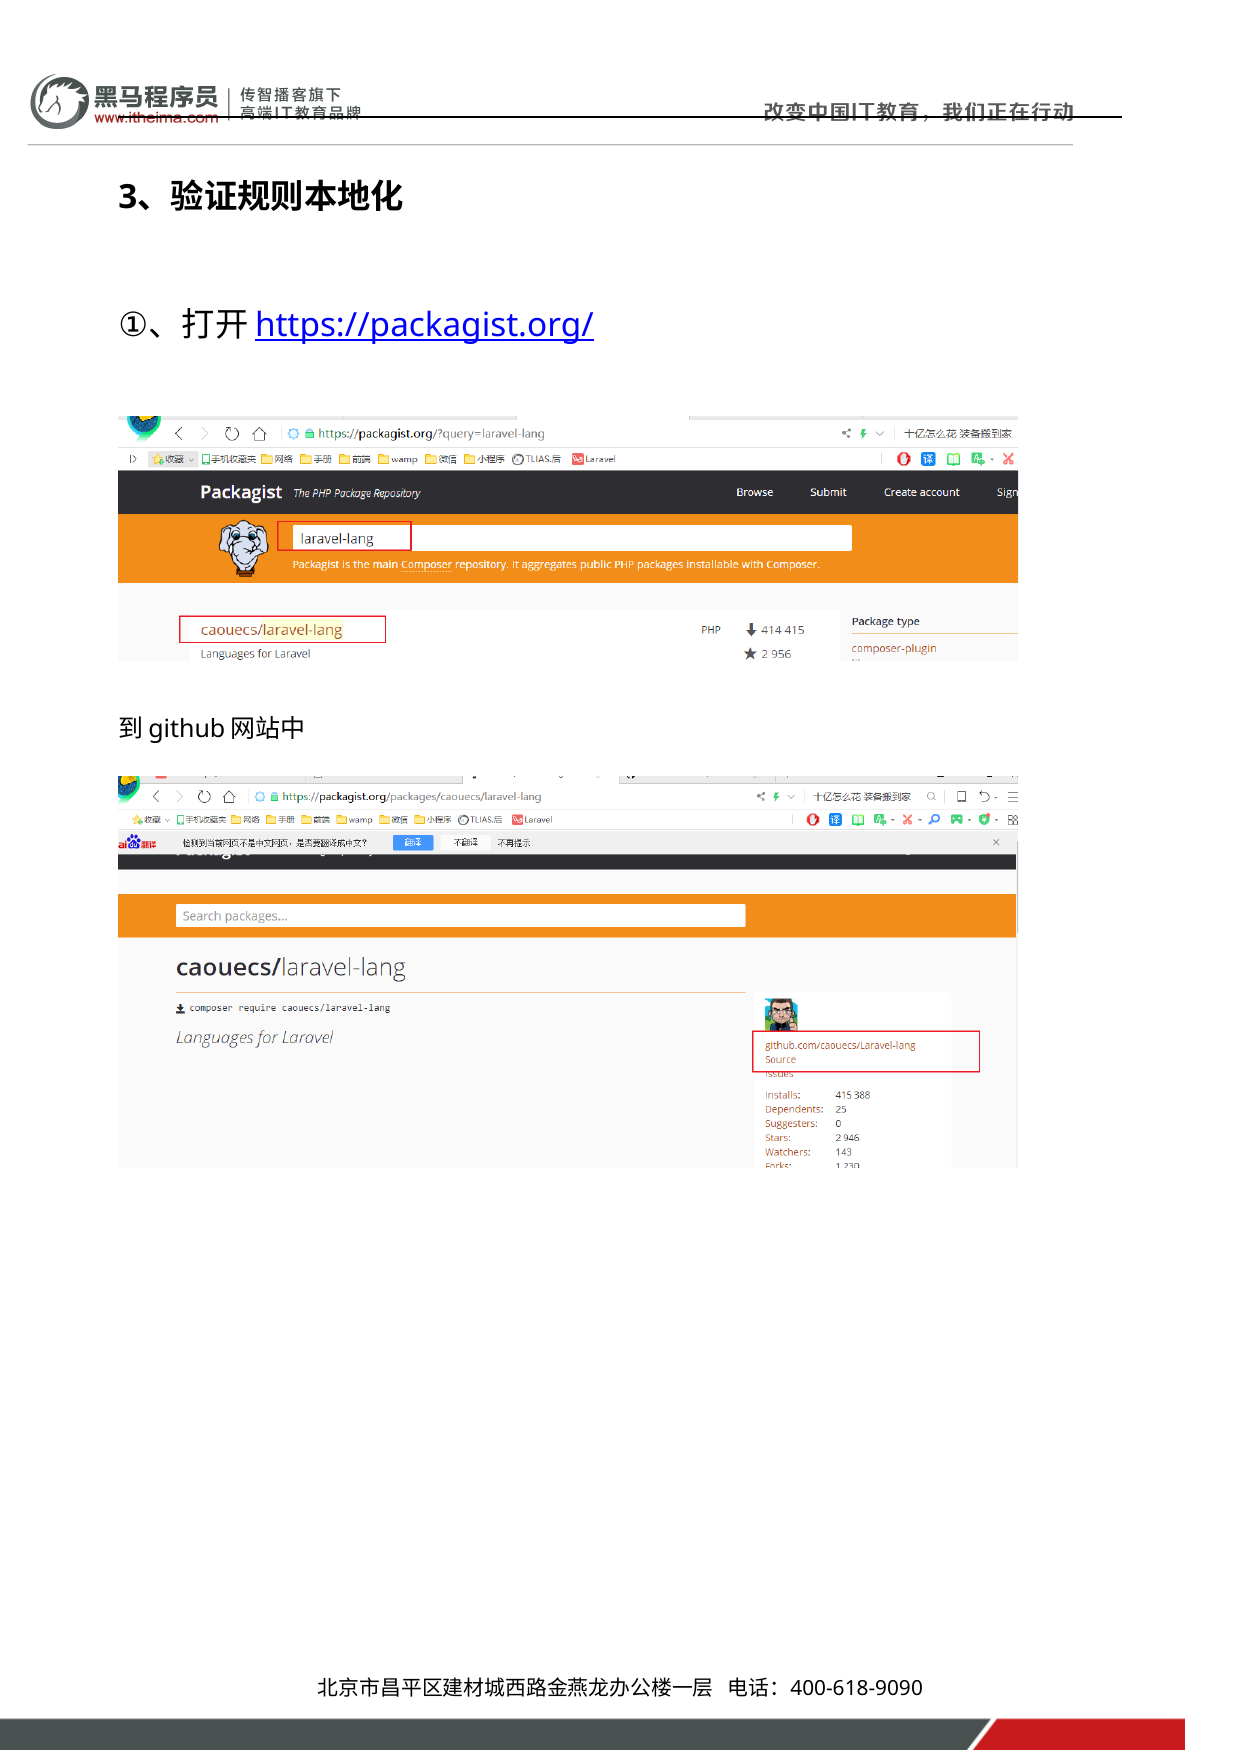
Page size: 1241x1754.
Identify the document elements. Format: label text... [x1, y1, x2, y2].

text 到github网站中 [118, 694, 1122, 759]
picture [118, 776, 1019, 1168]
subtitle 3、验证规则本地化 [118, 162, 1122, 227]
picture [0, 1659, 1186, 1750]
subtitle ①、打开https://packagist.org/ [118, 289, 1122, 354]
picture [118, 416, 1019, 661]
picture [0, 3, 1176, 153]
